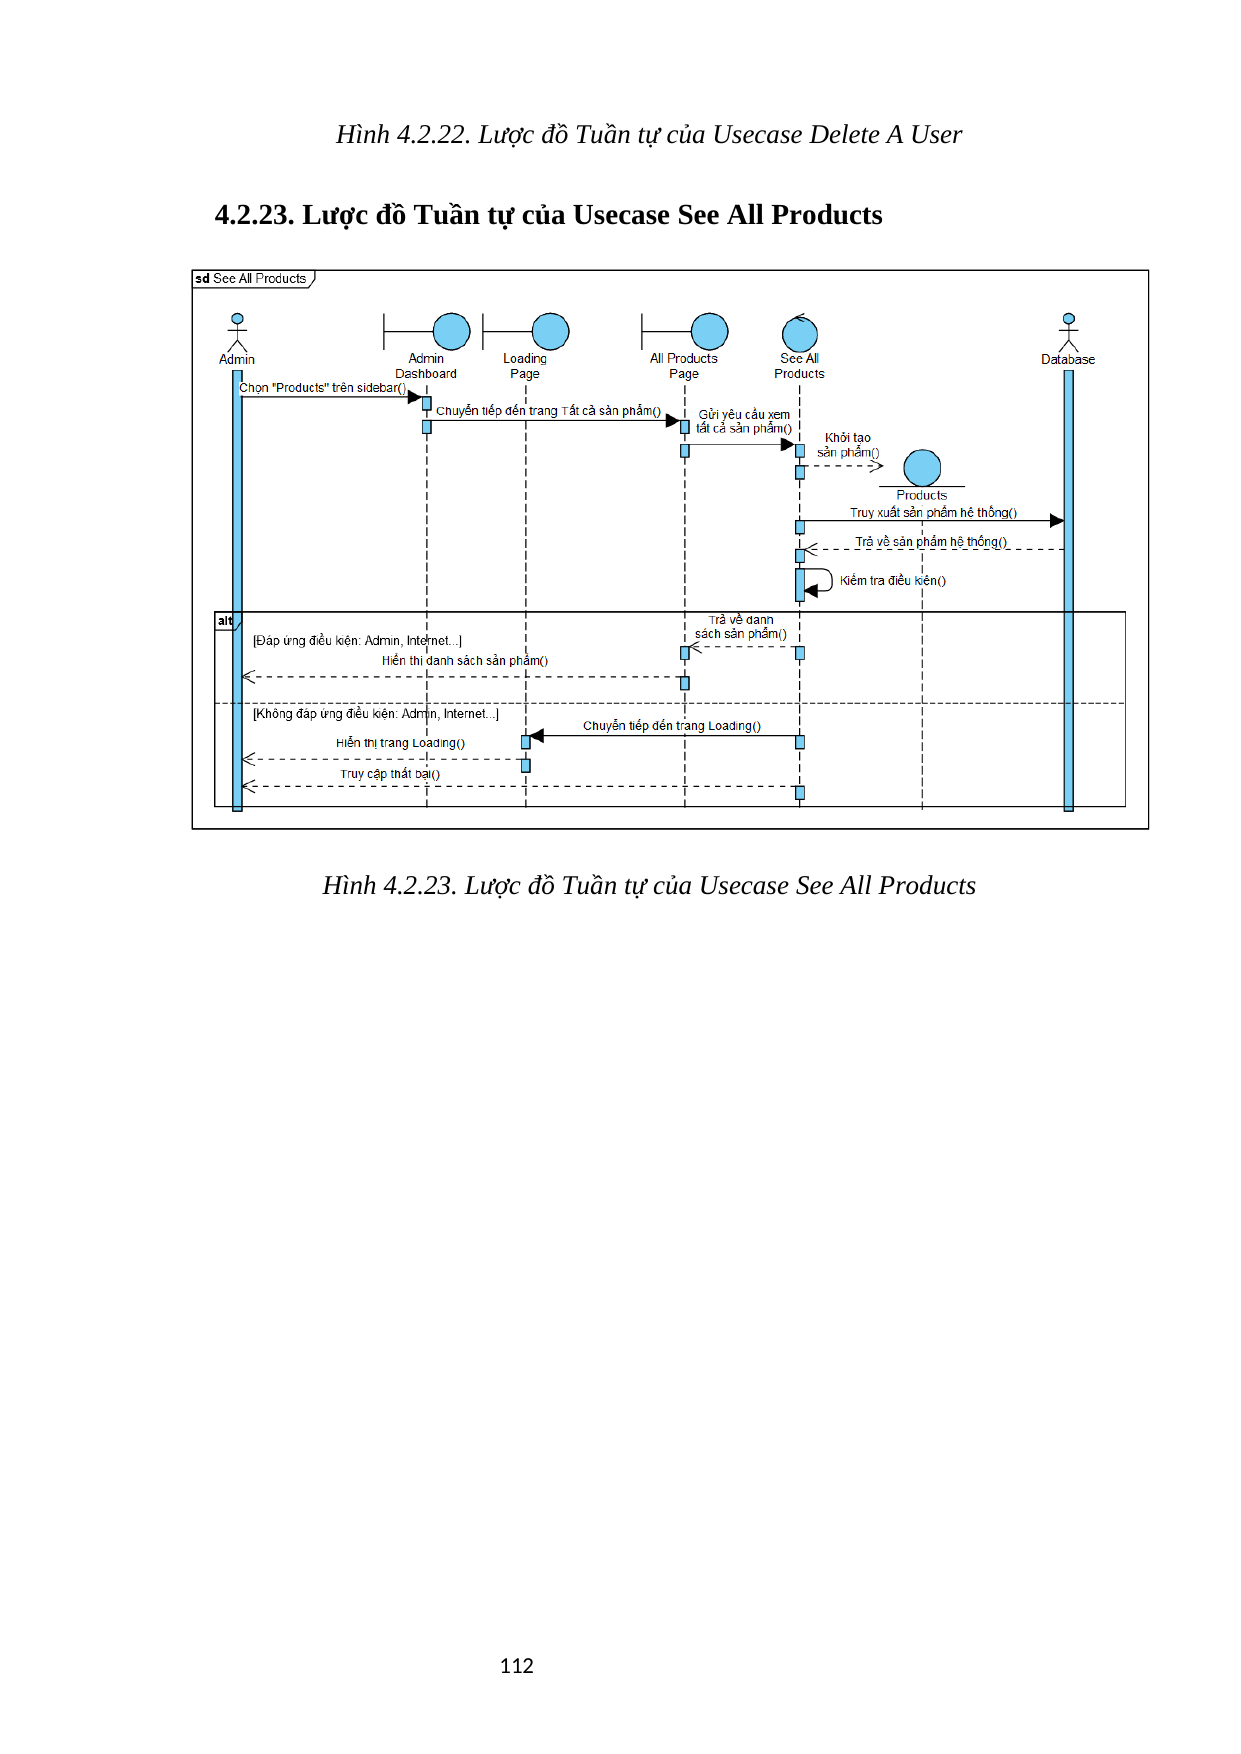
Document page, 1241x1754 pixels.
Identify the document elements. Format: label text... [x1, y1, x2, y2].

subtitle Hình 4.2.22. Lược đồ Tuần tự của Usecase Delete A User [177, 118, 1122, 150]
subtitle Hình 4.2.23. Lược đồ Tuần tự của Usecase See All Products [177, 869, 1122, 900]
subtitle 4.2.23. Lược đồ Tuần tự của Usecase See All Products [177, 197, 1122, 231]
picture [177, 260, 1156, 838]
